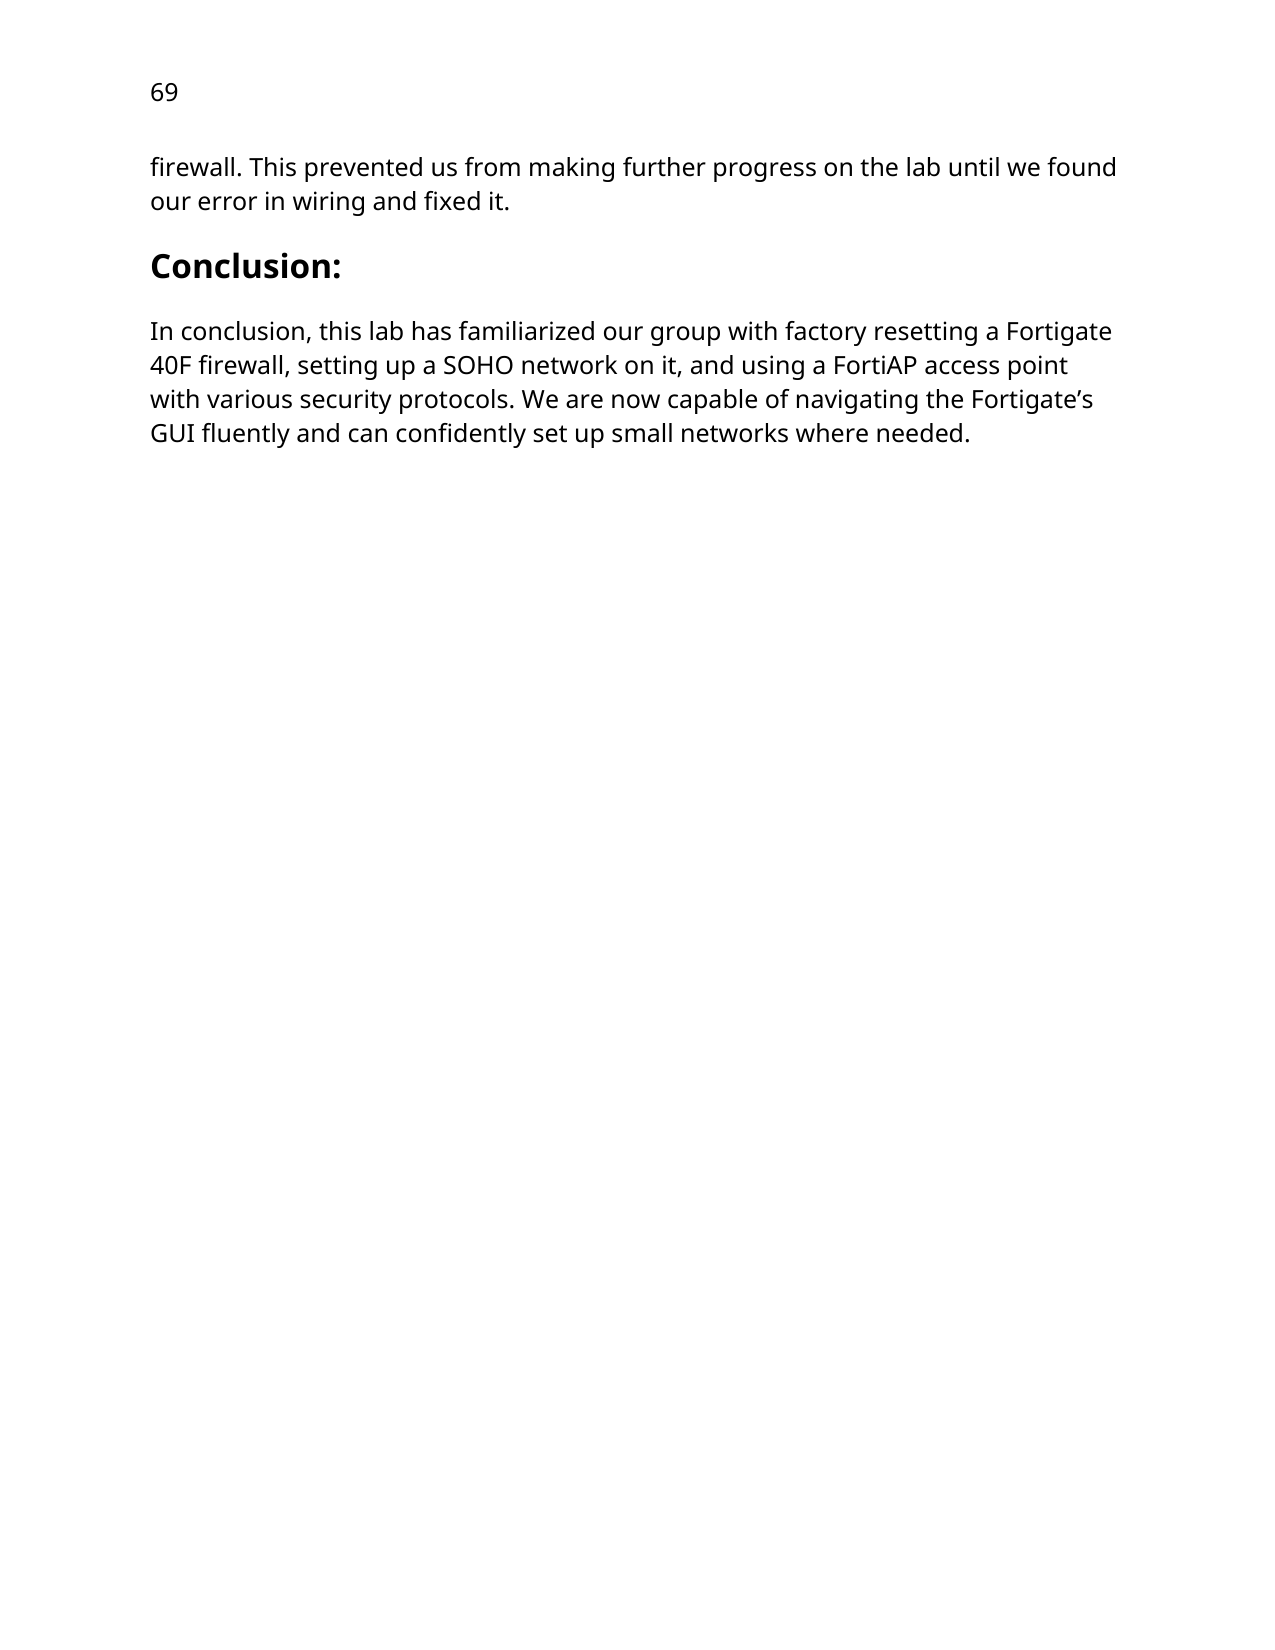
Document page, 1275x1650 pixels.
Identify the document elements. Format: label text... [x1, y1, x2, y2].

text In conclusion, this lab has familiarized our group with factory resetting a Fortigate 40F firewall, setting up a SOHO network on it, and using a FortiAP access point with various security protocols. We are now capable of navigating the Fortigate’s GUI fluently and can confidently set up small networks where needed. [150, 313, 1125, 450]
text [150, 150, 1125, 218]
text Conclusion: [150, 243, 1125, 288]
